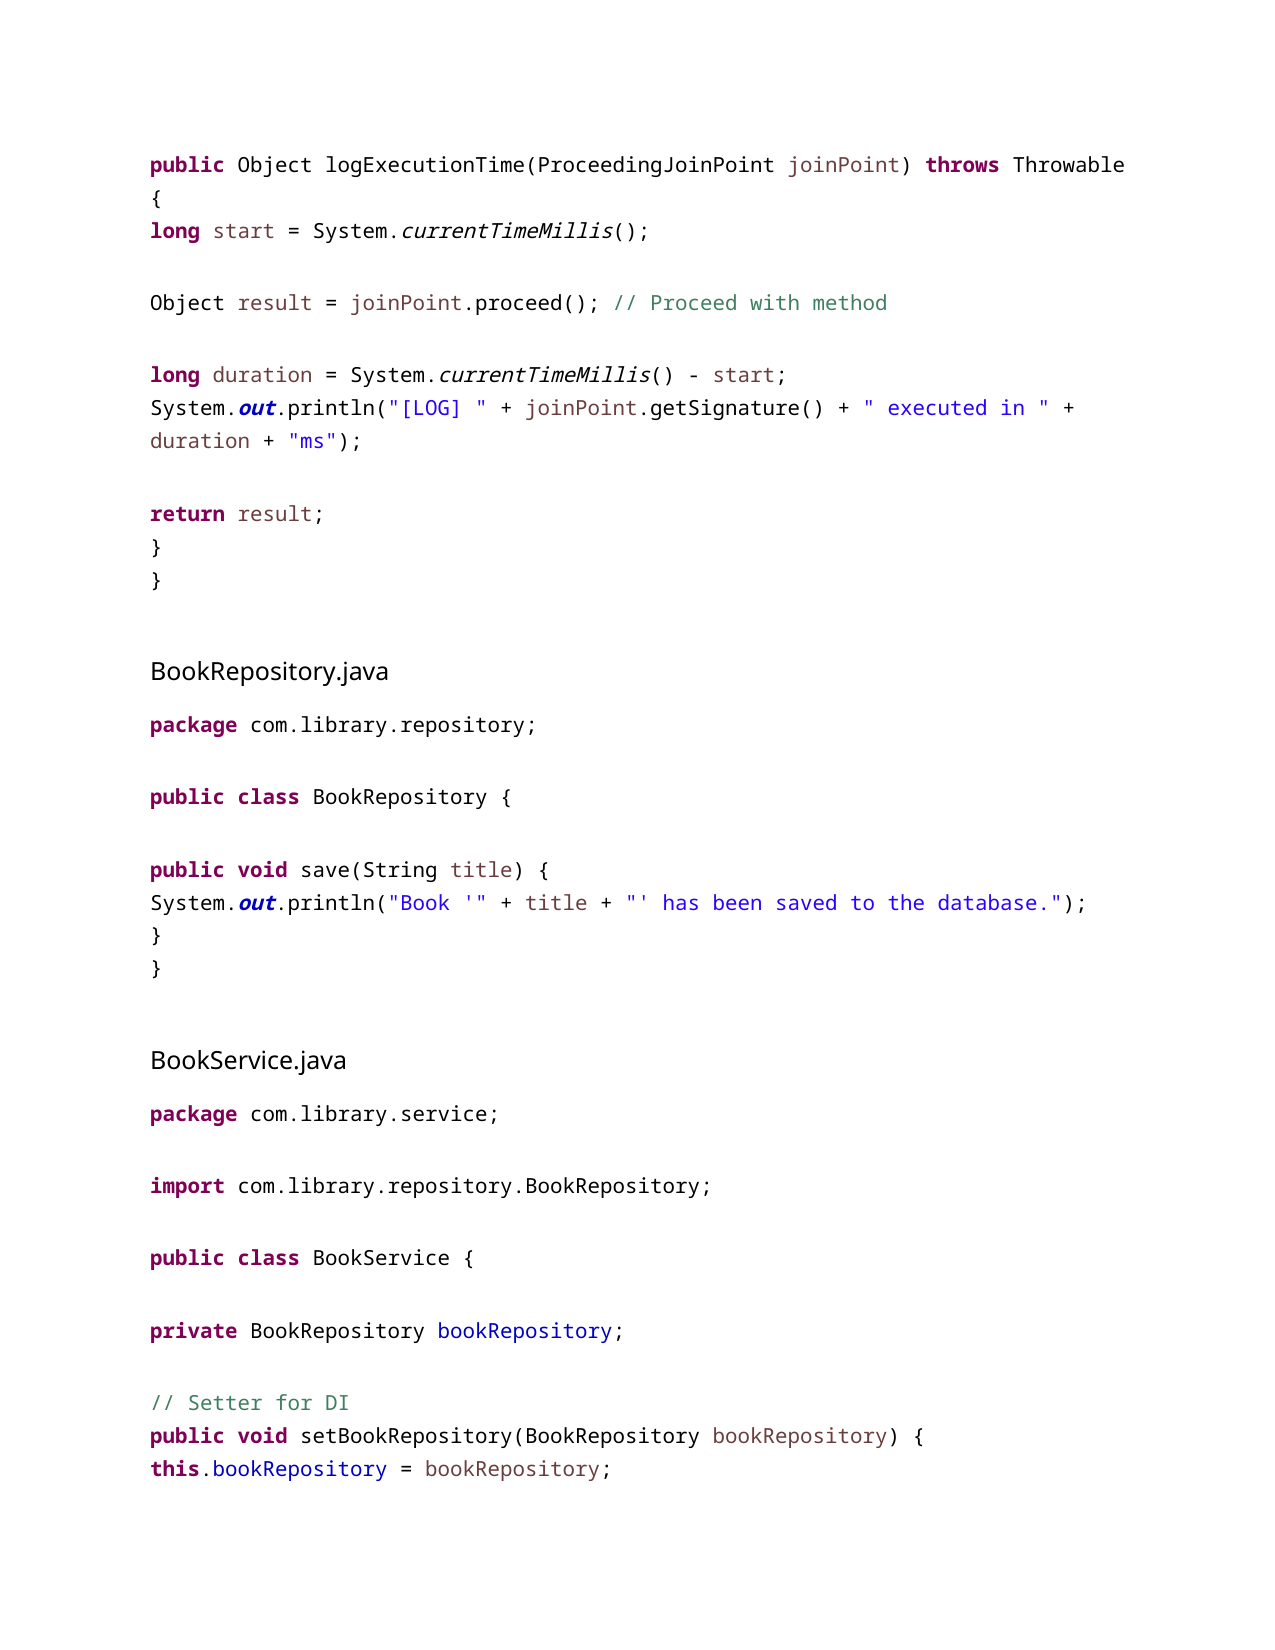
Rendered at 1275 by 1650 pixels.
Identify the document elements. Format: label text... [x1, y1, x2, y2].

text public class BookService { [150, 1243, 1125, 1272]
text System.out.println("[LOG] " + joinPoint.getSignature() + " executed in " + duration + "ms"); [150, 393, 1125, 455]
text this.bookRepository = bookRepository; [150, 1454, 1125, 1482]
text public void setBookRepository(BookRepository bookRepository) { [150, 1421, 1125, 1449]
text } [150, 532, 1125, 560]
text } [150, 953, 1125, 982]
text return result; [150, 499, 1125, 527]
text private BookRepository bookRepository; [150, 1316, 1125, 1344]
text BookService.java [150, 1042, 1125, 1077]
text long start = System.currentTimeMillis(); [150, 216, 1125, 244]
text package com.library.repository; [150, 710, 1125, 738]
text } [150, 921, 1125, 949]
text } [150, 565, 1125, 593]
text long duration = System.currentTimeMillis() - start; [150, 361, 1125, 389]
text public void save(String title) { [150, 855, 1125, 883]
text // Setter for DI [150, 1388, 1125, 1417]
text Object result = joinPoint.proceed(); // Proceed with method [150, 288, 1125, 317]
text BookRepository.java [150, 654, 1125, 688]
text package com.library.service; [150, 1099, 1125, 1127]
text public Object logExecutionTime(ProceedingJoinPoint joinPoint) throws Throwable { [150, 150, 1125, 211]
text import com.library.repository.BookRepository; [150, 1171, 1125, 1199]
text System.out.println("Book '" + title + "' has been saved to the database."); [150, 888, 1125, 916]
text public class BookRepository { [150, 782, 1125, 811]
